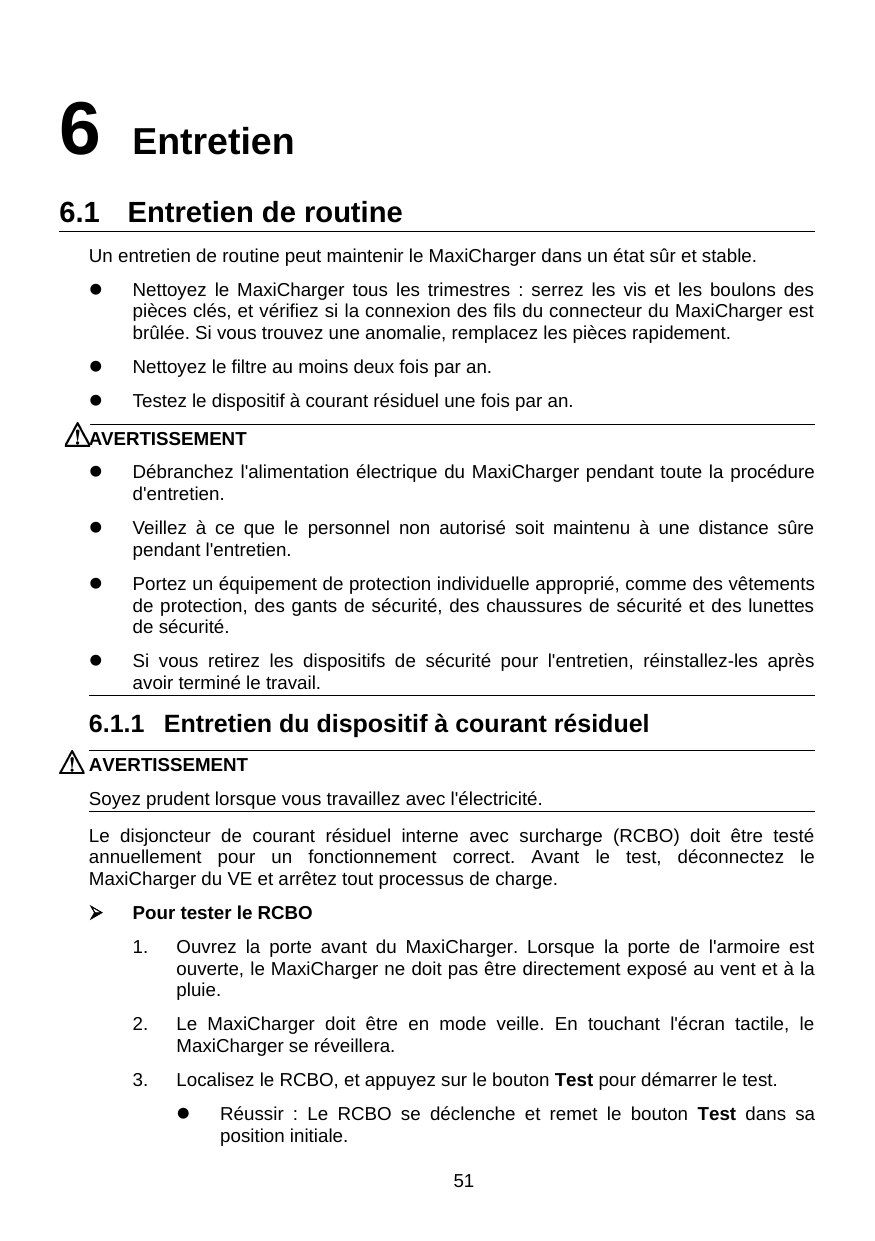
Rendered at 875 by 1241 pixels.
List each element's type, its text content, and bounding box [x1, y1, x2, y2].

picture [59, 750, 85, 774]
text Le disjoncteur de courant résiduel interne avec surcharge (RCBO) doit être testé annuellement pour un fonctionnement correct. Avant le test, déconnectez le MaxiCharger du VE et arrêtez tout processus de charge. [89, 824, 815, 889]
list Si vous retirez les dispositifs de sécurité pour l'entretien, réinstallez-les après avoir terminé le travail. [89, 647, 815, 695]
text Soyez prudent lorsque vous travaillez avec l'électricité. [89, 784, 815, 811]
subtitle Entretien du dispositif à courant résiduel [89, 709, 815, 738]
picture [64, 422, 91, 447]
text AVERTISSEMENT [89, 425, 815, 449]
list Le MaxiCharger doit être en mode veille. En touchant l'écran tactile, le MaxiCharger se réveillera. [132, 1013, 815, 1056]
text AVERTISSEMENT [89, 751, 815, 775]
list Réussir : Le RCBO se déclenche et remet le bouton Test dans sa position initiale. [176, 1103, 815, 1146]
list Pour tester le RCBO [89, 902, 815, 923]
subtitle Entretien de routine [59, 195, 815, 231]
list Portez un équipement de protection individuelle approprié, comme des vêtements de protection, des gants de sécurité, des chaussures de sécurité et des lunettes de sécurité. [89, 570, 815, 638]
list Testez le dispositif à courant résiduel une fois par an. [89, 390, 815, 412]
list Veillez à ce que le personnel non autorisé soit maintenu à une distance sûre pendant l'entretien. [89, 514, 815, 560]
text Un entretien de routine peut maintenir le MaxiCharger dans un état sûr et stable. [89, 244, 815, 266]
list Ouvrez la porte avant du MaxiCharger. Lorsque la porte de l'armoire est ouverte, le MaxiCharger ne doit pas être directement exposé au vent et à la pluie. [132, 936, 815, 1001]
list Débranchez l'alimentation électrique du MaxiCharger pendant toute la procédure d'entretien. [89, 458, 815, 504]
list Nettoyez le MaxiCharger tous les trimestres : serrez les vis et les boulons des pièces clés, et vérifiez si la connexion des fils du connecteur du MaxiCharger est brûlée. Si vous trouvez une anomalie, remplacez les pièces rapidement. [89, 278, 815, 343]
subtitle Entretien [59, 84, 815, 170]
list Nettoyez le filtre au moins deux fois par an. [89, 356, 815, 377]
list Localisez le RCBO, et appuyez sur le bouton Test pour démarrer le test. [132, 1069, 815, 1090]
